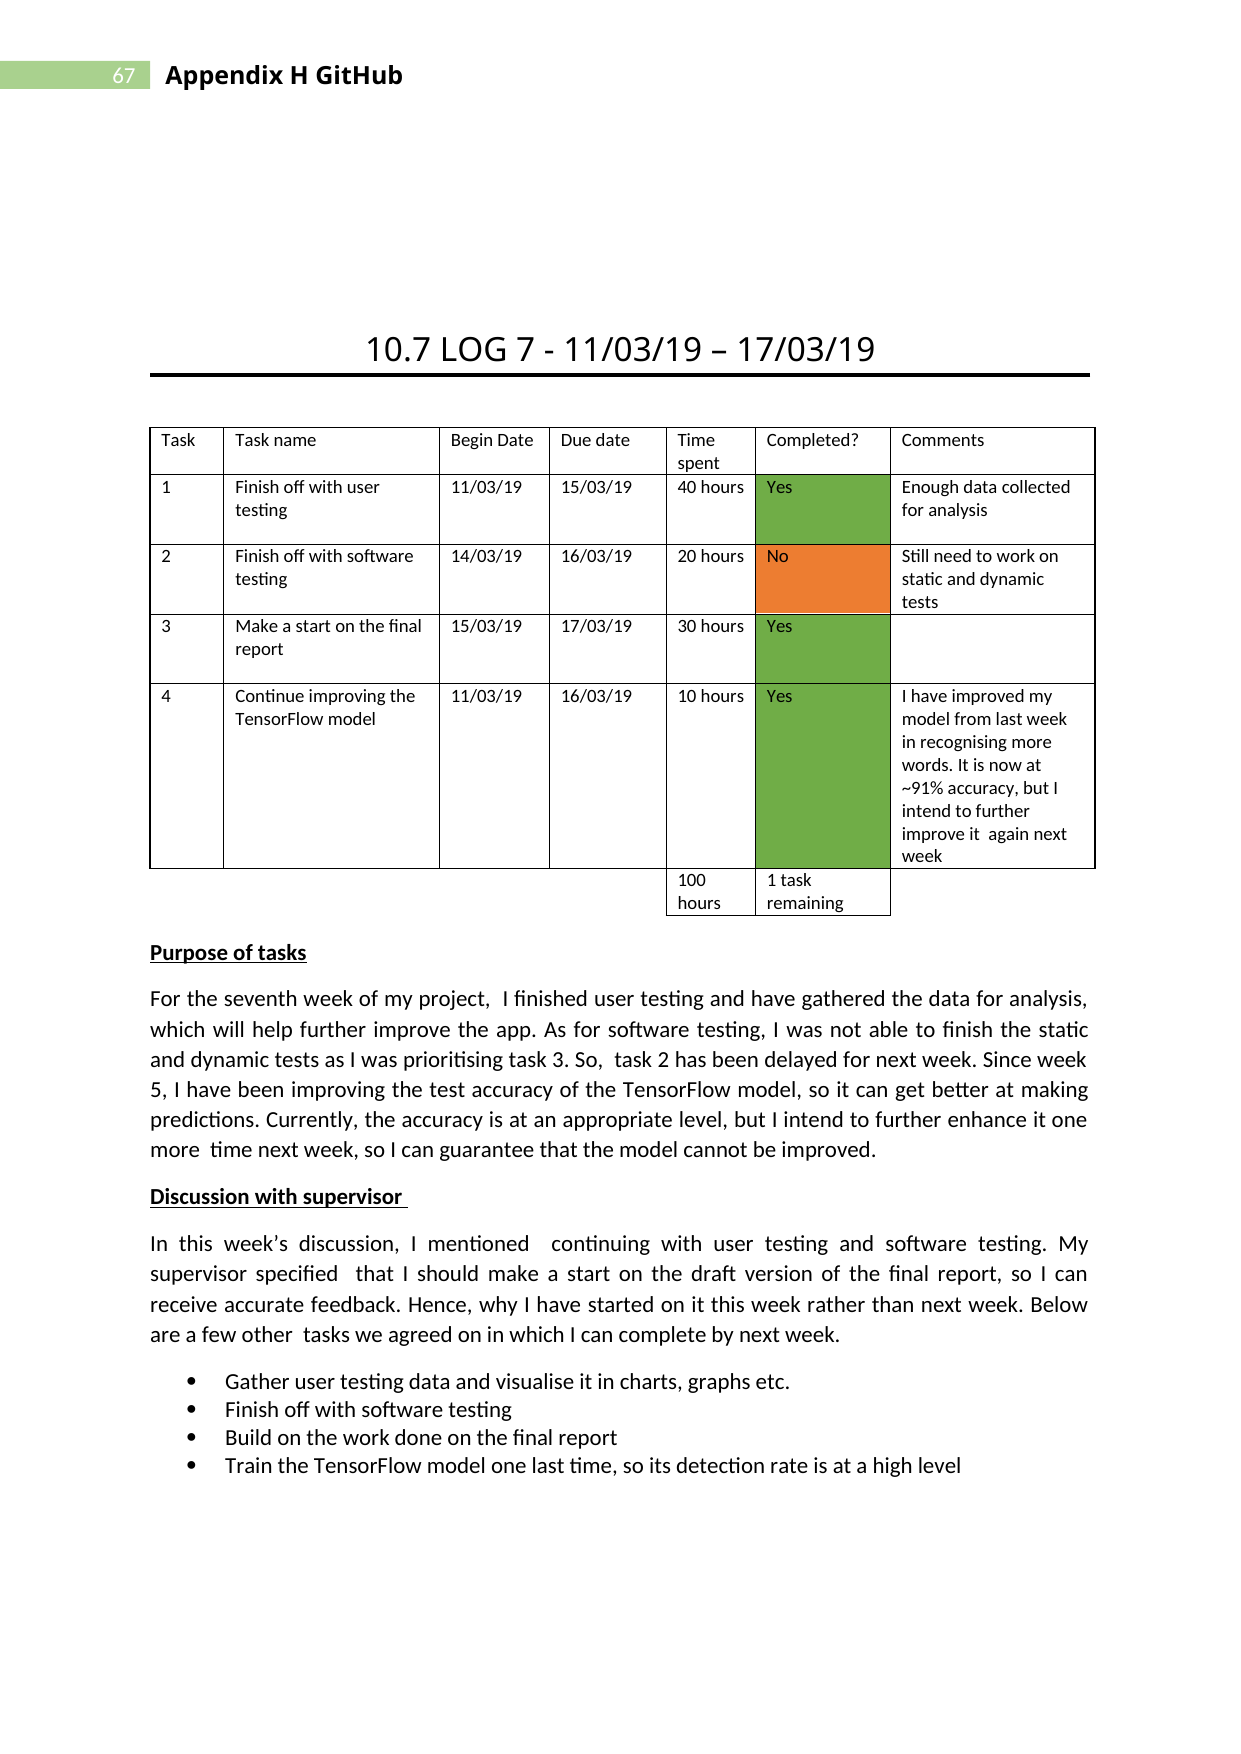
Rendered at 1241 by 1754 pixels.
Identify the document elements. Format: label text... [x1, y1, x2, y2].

table_header Task [151, 428, 223, 474]
list Finish off with software testing [187, 1395, 1090, 1423]
table_cell Enough data collected for analysis [891, 475, 1094, 544]
list Train the TensorFlow model one last time, so its detection rate is at a high level [187, 1451, 1090, 1479]
text For the seventh week of my project, I finished user testing and have gathered the data for analysis, which will help further improve the app. As for software testing, I was not able to finish the static and dynamic tests as I was prioritising task 3. So, task 2 has been delayed for next week. Since week 5, I have been improving the test accuracy of the TensorFlow model, so it can get better at making predictions. Currently, the accuracy is at an appropriate level, but I intend to further enhance it one more time next week, so I can guarantee that the model cannot be improved. [150, 984, 1090, 1163]
list Build on the work done on the final report [187, 1423, 1090, 1451]
table_cell 100 hours [667, 869, 755, 914]
table_cell Continue improving the TensorFlow model [224, 684, 439, 868]
table_cell Finish off with software testing [224, 545, 439, 613]
table_cell [891, 615, 1094, 683]
text Purpose of tasks [150, 938, 1090, 966]
table_header Completed? [756, 428, 890, 474]
table_cell 1 task remaining [756, 869, 890, 914]
table_cell 10 hours [667, 684, 755, 868]
table_cell 3 [151, 615, 223, 683]
table_cell 17/03/19 [550, 615, 666, 683]
table_cell 14/03/19 [440, 545, 549, 613]
table_cell 15/03/19 [550, 475, 666, 544]
table_cell 20 hours [667, 545, 755, 613]
list Gather user testing data and visualise it in charts, graphs etc. [187, 1367, 1090, 1395]
table_cell Yes [756, 475, 890, 544]
text Discussion with supervisor [150, 1182, 1090, 1210]
table_cell 30 hours [667, 615, 755, 683]
table_header Due date [550, 428, 666, 474]
table_cell 4 [151, 684, 223, 868]
table_header Comments [891, 428, 1094, 474]
table_cell 11/03/19 [440, 684, 549, 868]
table_cell Still need to work on static and dynamic tests [891, 545, 1094, 613]
table_cell Finish off with user testing [224, 475, 439, 544]
subtitle LOG 7 - 11/03/19 – 17/03/19 [150, 326, 1090, 373]
table_cell 1 [151, 475, 223, 544]
table_cell No [756, 545, 890, 613]
table_cell I have improved my model from last week in recognising more words. It is now at ~91% accuracy, but I intend to further improve it again next week [891, 684, 1094, 868]
table_header Time spent [667, 428, 755, 474]
table_cell 40 hours [667, 475, 755, 544]
table_header Begin Date [440, 428, 549, 474]
text In this week’s discussion, I mentioned continuing with user testing and software testing. My supervisor specified that I should make a start on the draft version of the final report, so I can receive accurate feedback. Hence, why I have started on it this week rather than next week. Below are a few other tasks we agreed on in which I can complete by next week. [150, 1229, 1090, 1348]
table_cell 16/03/19 [550, 545, 666, 613]
table_cell 16/03/19 [550, 684, 666, 868]
table_cell Yes [756, 684, 890, 868]
table_cell 2 [151, 545, 223, 613]
table_cell Make a start on the final report [224, 615, 439, 683]
table_cell Yes [756, 615, 890, 683]
table_cell 11/03/19 [440, 475, 549, 544]
table_header Task name [224, 428, 439, 474]
table_cell 15/03/19 [440, 615, 549, 683]
